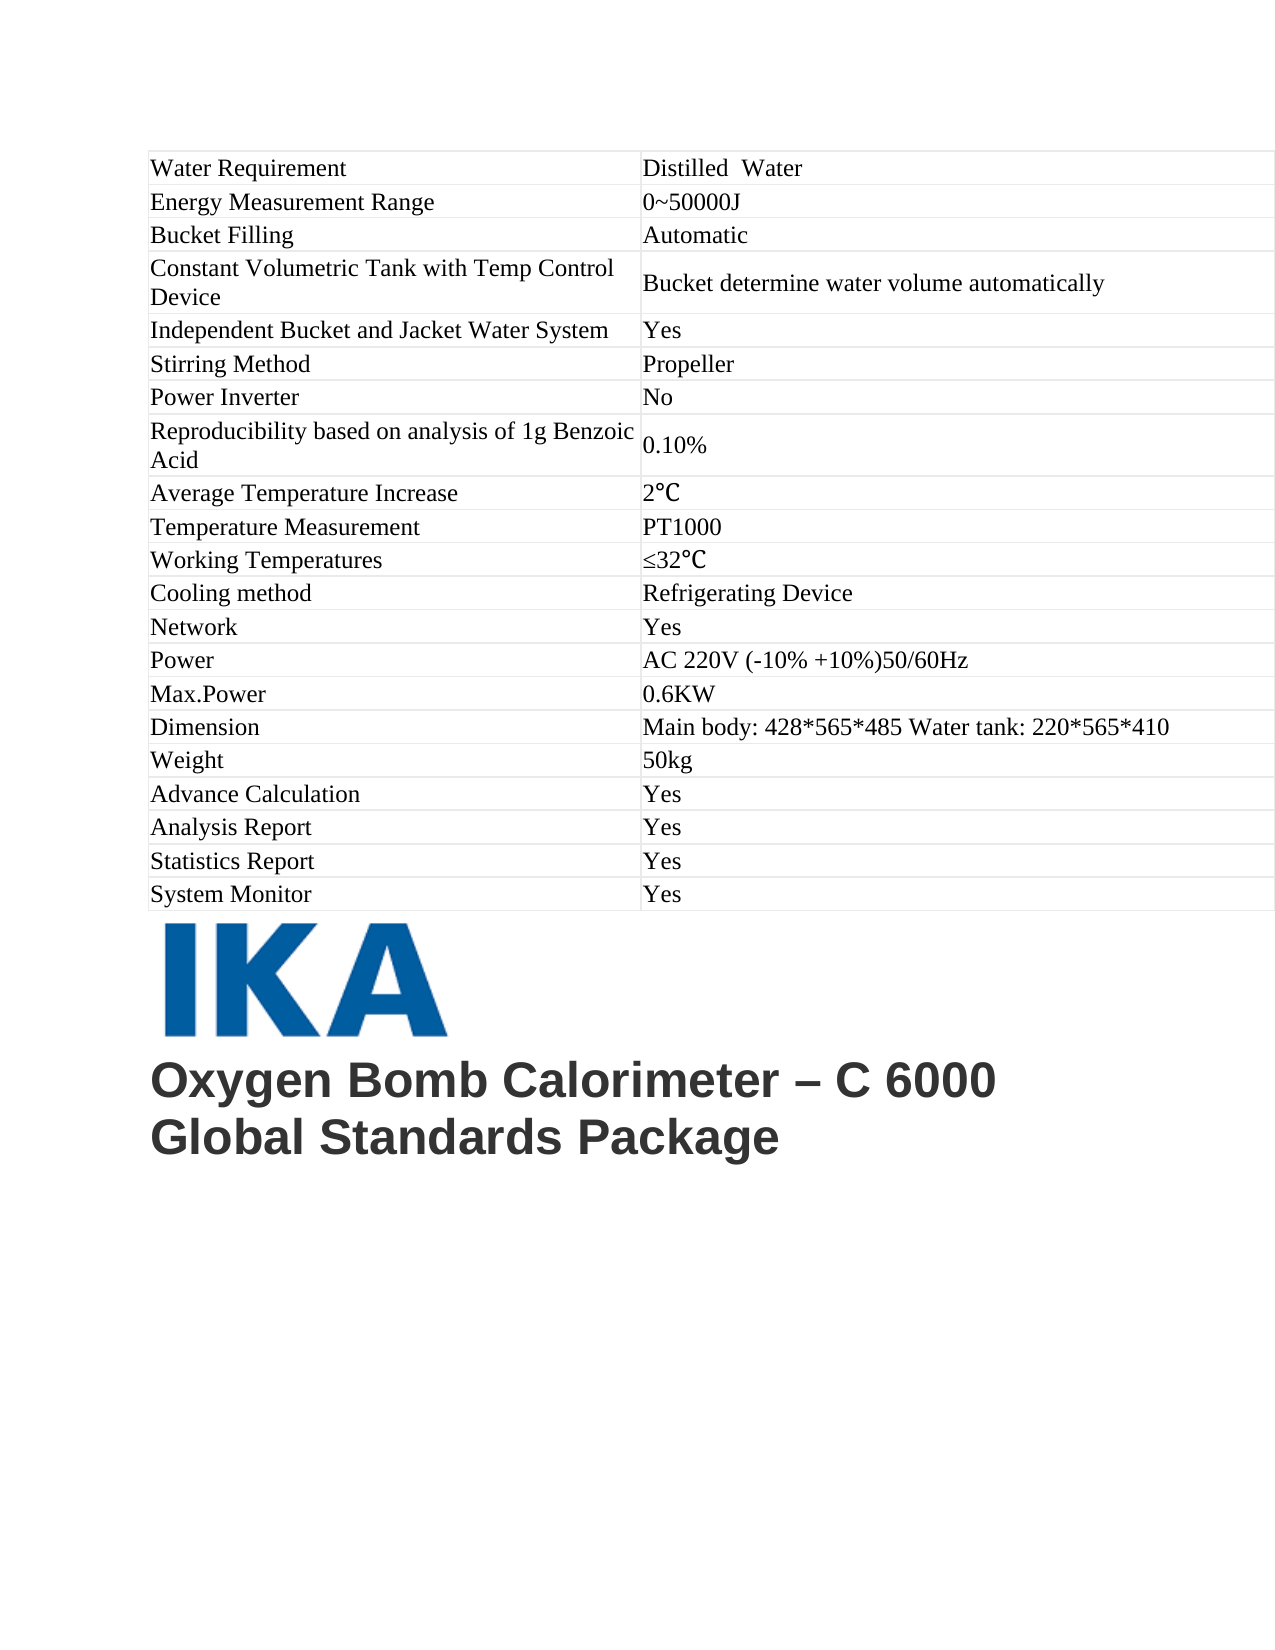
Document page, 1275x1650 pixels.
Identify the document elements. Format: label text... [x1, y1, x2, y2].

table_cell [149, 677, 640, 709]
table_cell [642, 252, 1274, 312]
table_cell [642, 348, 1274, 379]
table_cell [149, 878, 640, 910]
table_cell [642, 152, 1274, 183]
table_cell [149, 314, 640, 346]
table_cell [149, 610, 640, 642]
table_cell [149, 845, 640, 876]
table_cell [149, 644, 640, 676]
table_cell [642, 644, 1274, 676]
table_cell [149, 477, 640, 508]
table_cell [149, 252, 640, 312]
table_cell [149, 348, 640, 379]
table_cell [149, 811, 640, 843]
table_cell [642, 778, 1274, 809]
text Oxygen Bomb Calorimeter – C 6000 Global Standards Package [150, 1050, 1125, 1165]
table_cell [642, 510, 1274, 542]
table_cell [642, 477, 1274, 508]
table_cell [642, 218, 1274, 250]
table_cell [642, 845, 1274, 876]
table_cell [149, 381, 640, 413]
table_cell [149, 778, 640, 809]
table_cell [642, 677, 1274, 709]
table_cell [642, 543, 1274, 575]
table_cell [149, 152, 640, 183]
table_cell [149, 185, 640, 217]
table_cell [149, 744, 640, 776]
picture [150, 911, 463, 1051]
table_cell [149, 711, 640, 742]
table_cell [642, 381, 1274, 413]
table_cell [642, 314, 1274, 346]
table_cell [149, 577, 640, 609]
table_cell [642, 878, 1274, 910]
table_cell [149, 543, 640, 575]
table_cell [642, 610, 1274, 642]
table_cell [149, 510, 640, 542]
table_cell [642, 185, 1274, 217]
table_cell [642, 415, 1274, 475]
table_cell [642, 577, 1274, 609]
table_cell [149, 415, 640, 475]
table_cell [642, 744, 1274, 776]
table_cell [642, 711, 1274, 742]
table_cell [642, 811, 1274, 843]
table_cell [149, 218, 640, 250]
